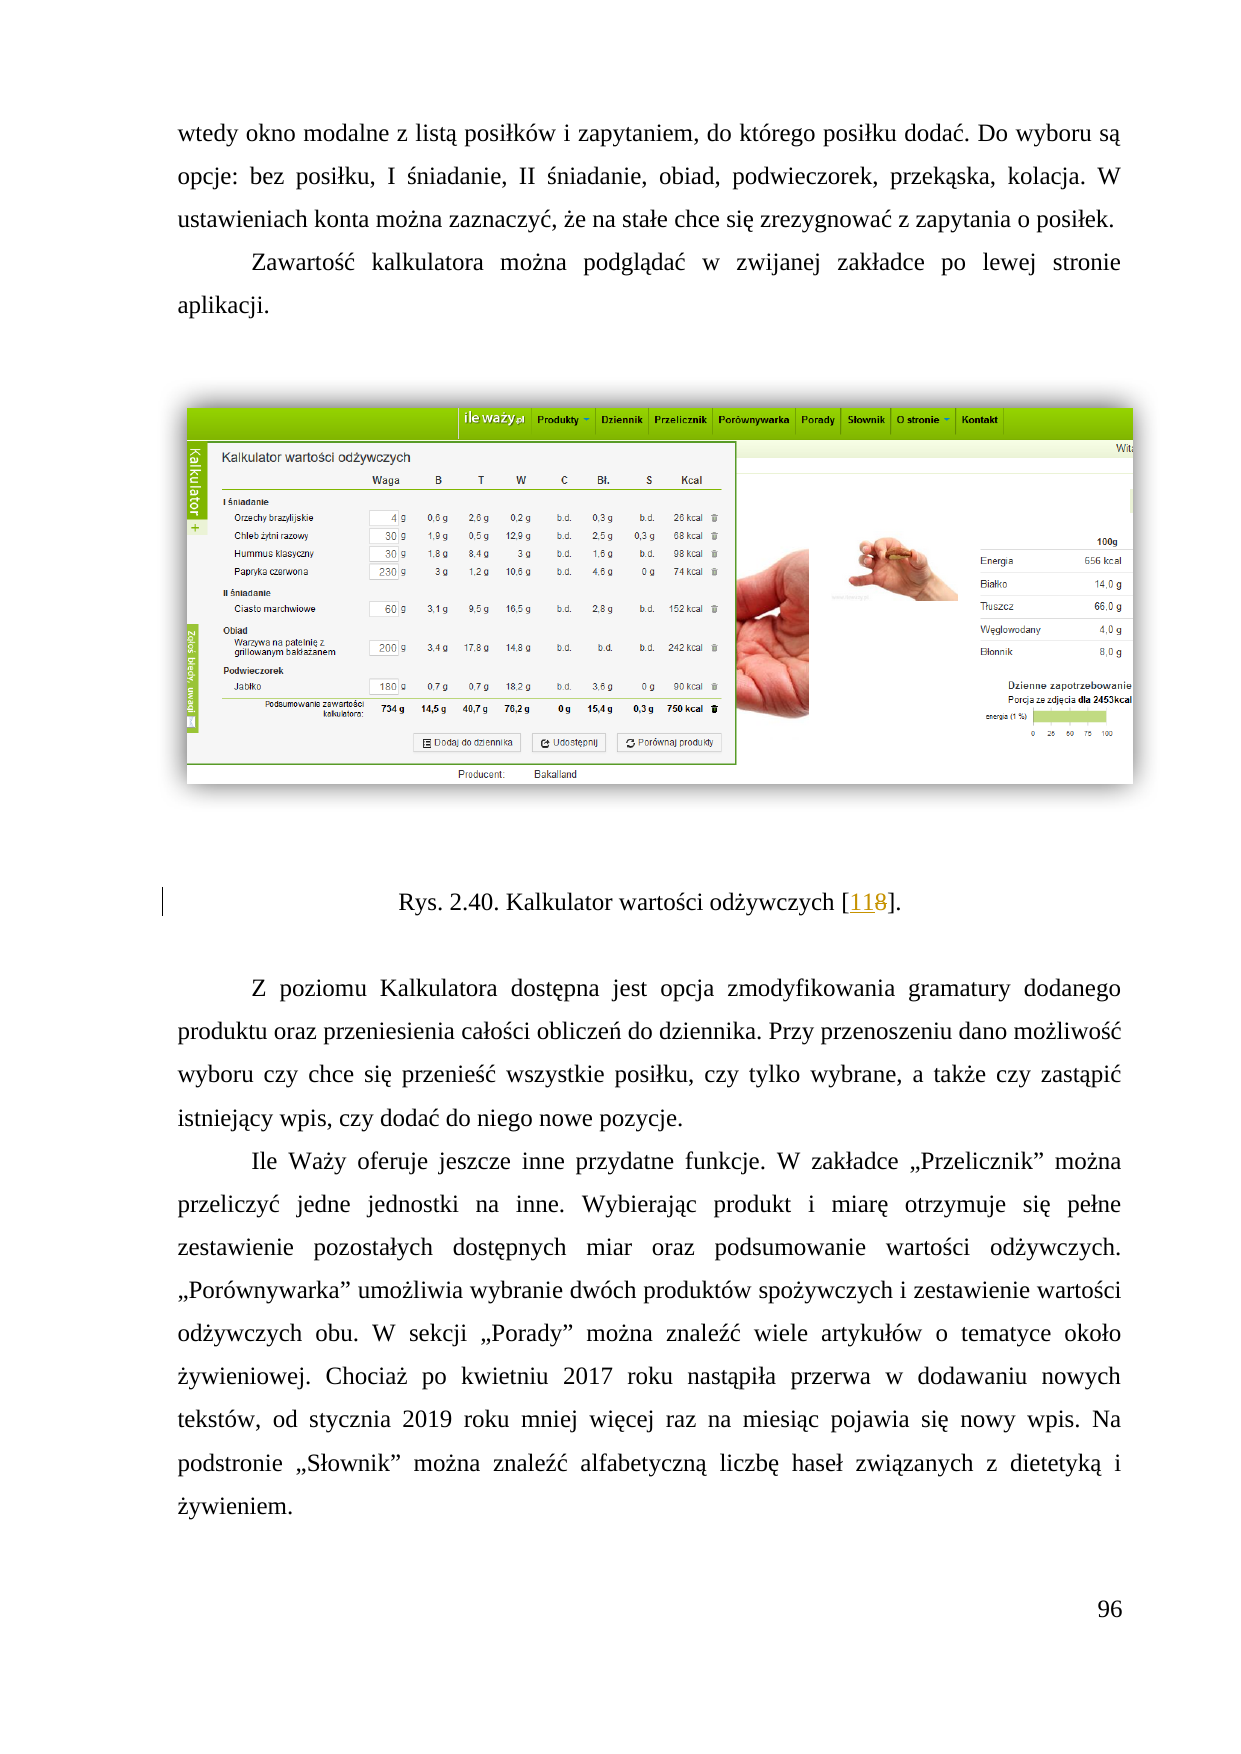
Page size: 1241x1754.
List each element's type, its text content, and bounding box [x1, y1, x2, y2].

text Rys. 2.40. Kalkulator wartości odżywczych []. [177, 887, 1122, 916]
text Zawartość kalkulatora można podglądać w zwijanej zakładce po lewej stronie aplikacji. [177, 247, 1122, 319]
text Ile Waży oferuje jeszcze inne przydatne funkcje. W zakładce „Przelicznik” można przeliczyć jedne jednostki na inne. Wybierając produkt i miarę otrzymuje się pełne zestawienie pozostałych dostępnych miar oraz podsumowanie wartości odżywczych. „Porównywarka” umożliwia wybranie dwóch produktów spożywczych i zestawienie wartości odżywczych obu. W sekcji „Porady” można znaleźć wiele artykułów o tematyce około żywieniowej. Chociaż po kwietniu 2017 roku nastąpiła przerwa w dodawaniu nowych tekstów, od stycznia 2019 roku mniej więcej raz na miesiąc pojawia się nowy wpis. Na podstronie „Słownik” można znaleźć alfabetyczną liczbę haseł związanych z dietetyką i żywieniem. [177, 1146, 1122, 1519]
picture [187, 408, 1133, 784]
text Z poziomu Kalkulatora dostępna jest opcja zmodyfikowania gramatury dodanego produktu oraz przeniesienia całości obliczeń do dziennika. Przy przenoszeniu dano możliwość wyboru czy chce się przenieść wszystkie posiłku, czy tylko wybrane, a także czy zastąpić istniejący wpis, czy dodać do niego nowe pozycje. [177, 973, 1122, 1131]
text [177, 118, 1122, 233]
